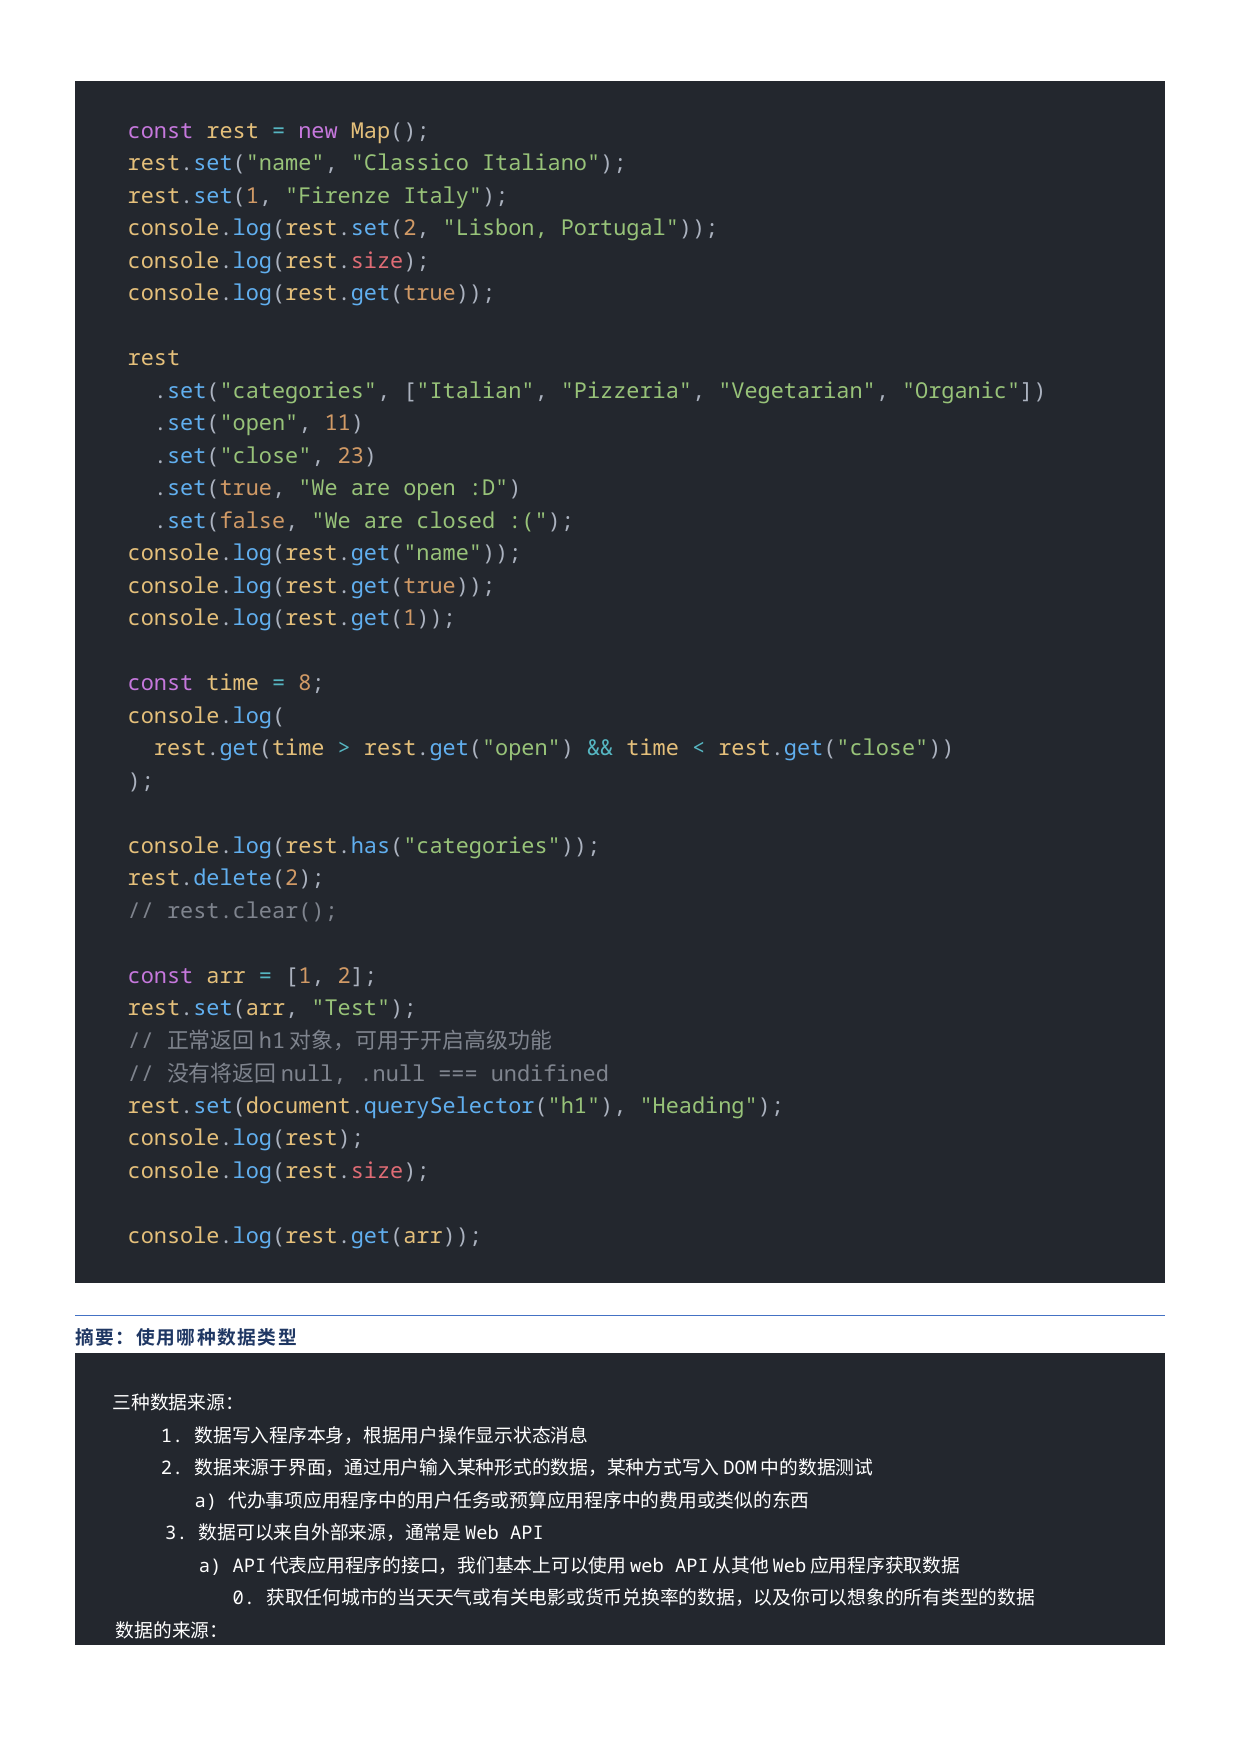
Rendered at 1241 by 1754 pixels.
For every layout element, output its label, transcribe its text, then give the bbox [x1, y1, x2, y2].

text rest [75, 341, 1165, 373]
text rest.set("name", "Classico Italiano"); [75, 146, 1165, 178]
text rest.set(1, "Firenze Italy"); [75, 178, 1165, 211]
text 3. 数据可以来自外部来源，通常是Web API [75, 1515, 1165, 1548]
text const time = 8; [75, 666, 1165, 698]
text a) API代表应用程序的接口，我们基本上可以使用web API从其他Web应用程序获取数据 [75, 1548, 1165, 1580]
text console.log(rest.get(arr)); [75, 1218, 1165, 1251]
text console.log(rest.size); [75, 1153, 1165, 1186]
text console.log(rest.has("categories")); [75, 828, 1165, 861]
text const rest = new Map(); [75, 113, 1165, 146]
text const arr = [1, 2]; [75, 958, 1165, 991]
text ); [75, 763, 1165, 796]
text .set("categories", ["Italian", "Pizzeria", "Vegetarian", "Organic"]) [75, 373, 1165, 406]
text rest.delete(2); [75, 861, 1165, 893]
subtitle 摘要：使用哪种数据类型 [75, 1316, 1165, 1353]
text .set(true, "We are open :D") [75, 471, 1165, 503]
text rest.get(time > rest.get("open") && time < rest.get("close")) [75, 731, 1165, 763]
text console.log(rest.get("name")); [75, 536, 1165, 568]
text 0. 获取任何城市的当天天气或有关电影或货币兑换率的数据，以及你可以想象的所有类型的数据 [75, 1580, 1165, 1613]
text console.log(rest.get(true)); [75, 568, 1165, 601]
text console.log( [75, 698, 1165, 731]
text 数据的来源： [75, 1613, 1165, 1645]
text console.log(rest.get(1)); [75, 601, 1165, 633]
text 2. 数据来源于界面，通过用户输入某种形式的数据，某种方式写入DOM中的数据测试 [75, 1450, 1165, 1483]
text 三种数据来源： [75, 1385, 1165, 1418]
text // 没有将返回null, .null === undifined [75, 1056, 1165, 1088]
text console.log(rest.set(2, "Lisbon, Portugal")); [75, 211, 1165, 243]
text 1. 数据写入程序本身，根据用户操作显示状态消息 [75, 1418, 1165, 1450]
text .set("close", 23) [75, 438, 1165, 471]
text rest.set(document.querySelector("h1"), "Heading"); [75, 1088, 1165, 1121]
text .set("open", 11) [75, 406, 1165, 438]
text // 正常返回h1对象，可用于开启高级功能 [75, 1023, 1165, 1056]
text console.log(rest.get(true)); [75, 276, 1165, 308]
text rest.set(arr, "Test"); [75, 991, 1165, 1023]
text // rest.clear(); [75, 893, 1165, 926]
text console.log(rest); [75, 1121, 1165, 1153]
text .set(false, "We are closed :("); [75, 503, 1165, 536]
text a) 代办事项应用程序中的用户任务或预算应用程序中的费用或类似的东西 [75, 1483, 1165, 1515]
text console.log(rest.size); [75, 243, 1165, 276]
